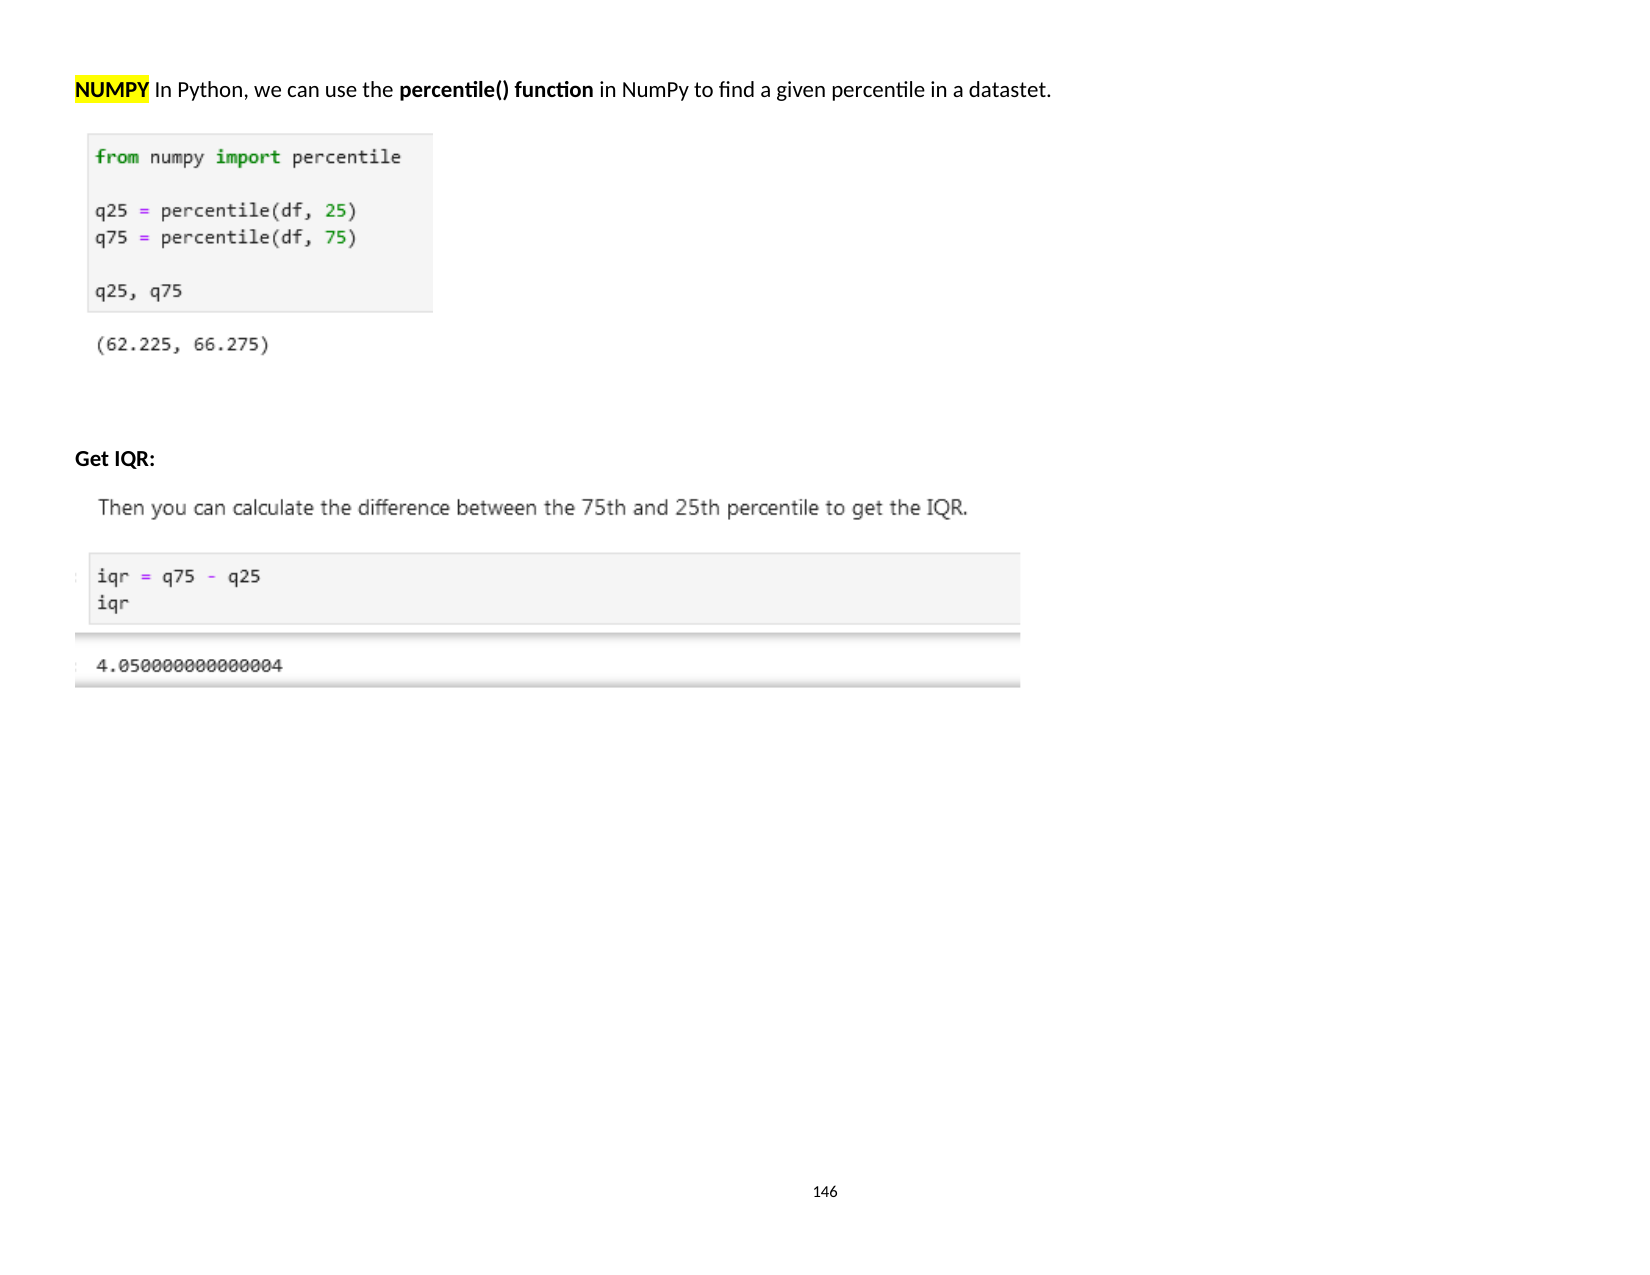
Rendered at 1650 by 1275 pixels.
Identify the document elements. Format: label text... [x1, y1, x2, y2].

text NUMPY In Python, we can use the percentile() function in NumPy to find a given percentile in a datastet. [149, 75, 1575, 103]
picture [75, 490, 1021, 691]
picture [75, 121, 433, 379]
text Get IQR: [75, 444, 1575, 472]
